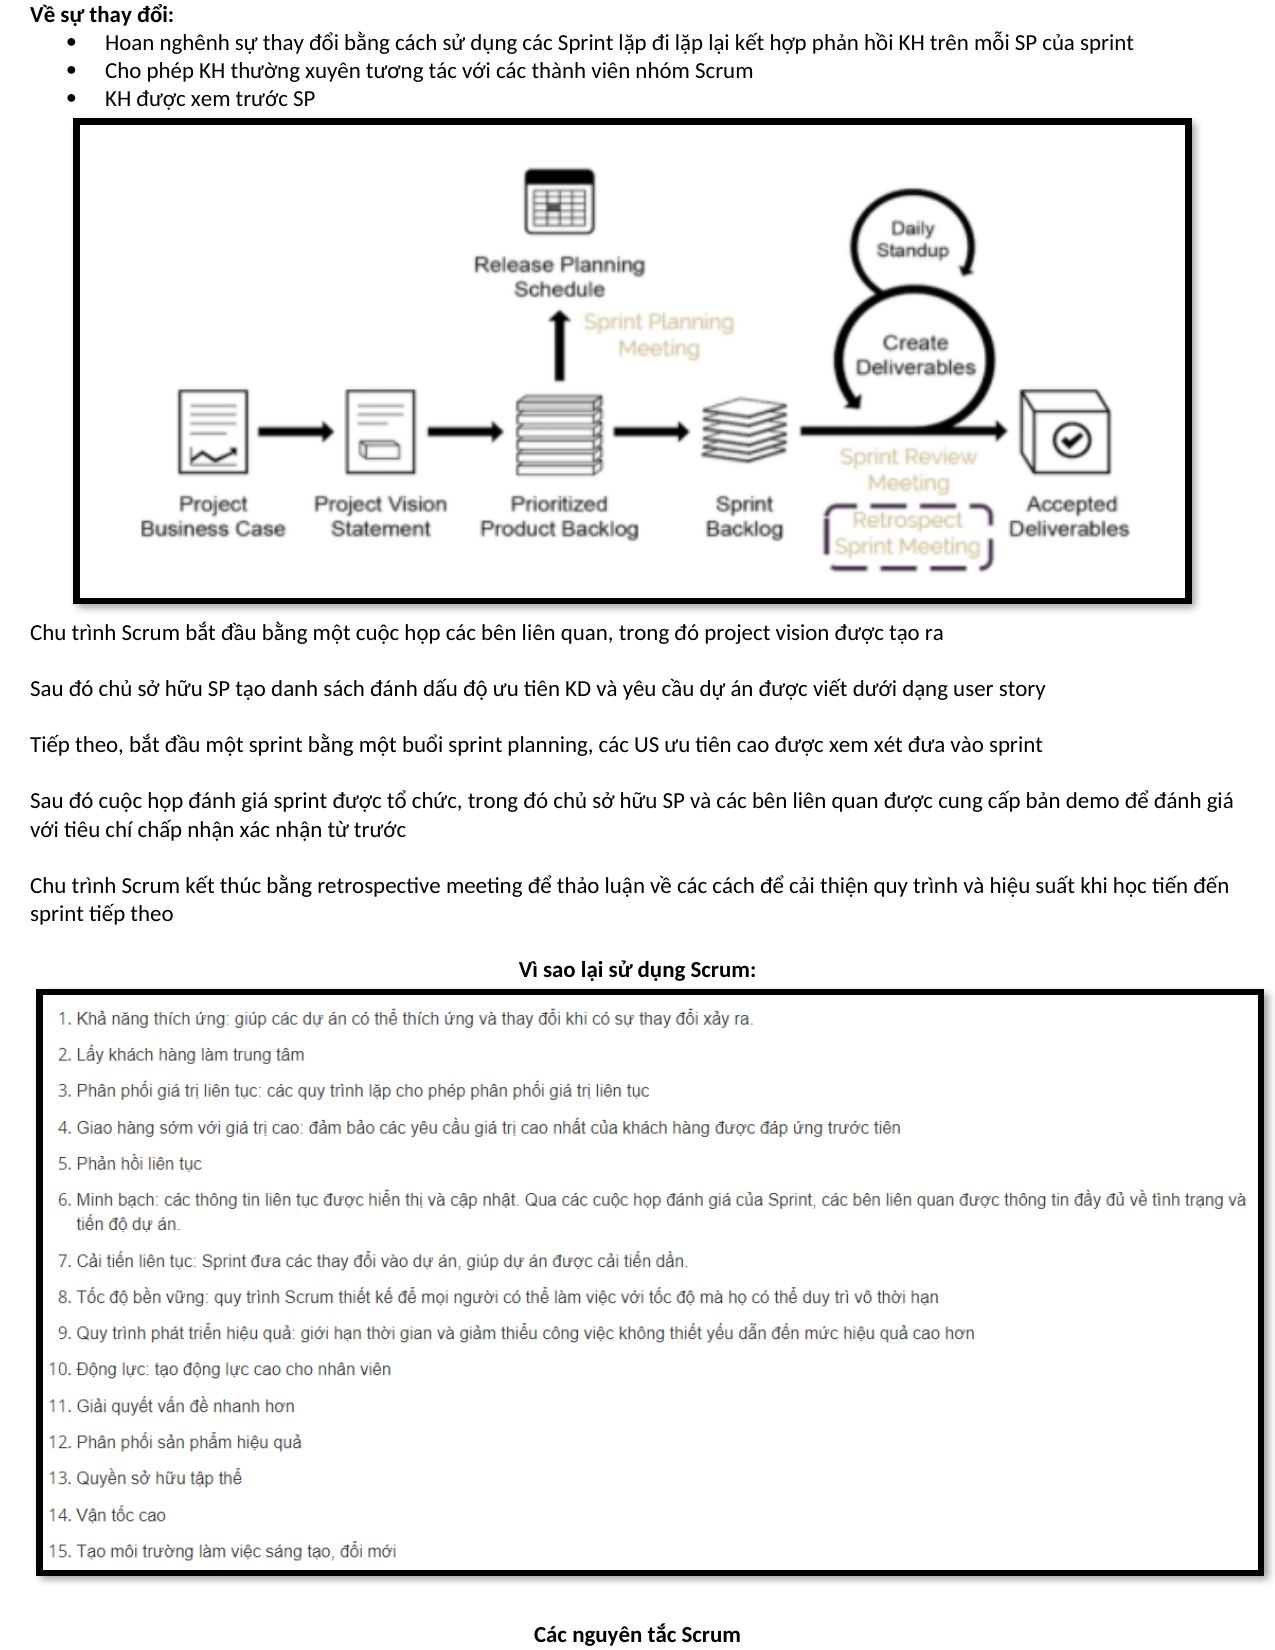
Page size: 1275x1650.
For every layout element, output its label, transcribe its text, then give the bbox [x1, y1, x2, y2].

list Hoan nghênh sự thay đổi bằng cách sử dụng các Sprint lặp đi lặp lại kết hợp phản hồi KH trên mỗi SP của sprint [67, 28, 1245, 56]
list Chu trình Scrum kết thúc bằng retrospective meeting để thảo luận về các cách để cải thiện quy trình và hiệu suất khi học tiến đến sprint tiếp theo [30, 871, 1245, 927]
list Sau đó cuộc họp đánh giá sprint được tổ chức, trong đó chủ sở hữu SP và các bên liên quan được cung cấp bản demo để đánh giá với tiêu chí chấp nhận xác nhận từ trước [30, 787, 1245, 843]
list Vì sao lại sử dụng Scrum: [30, 955, 1245, 983]
picture [43, 995, 1258, 1570]
picture [80, 125, 1185, 598]
list Sau đó chủ sở hữu SP tạo danh sách đánh dấu độ ưu tiên KD và yêu cầu dự án được viết dưới dạng user story [30, 674, 1245, 703]
list Tiếp theo, bắt đầu một sprint bằng một buổi sprint planning, các US ưu tiên cao được xem xét đưa vào sprint [30, 731, 1245, 759]
list Chu trình Scrum bắt đầu bằng một cuộc họp các bên liên quan, trong đó project vision được tạo ra [30, 618, 1245, 647]
list Các nguyên tắc Scrum [30, 1620, 1245, 1648]
list KH được xem trước SP [67, 84, 1245, 112]
list Về sự thay đổi: [30, 0, 1245, 28]
list Cho phép KH thường xuyên tương tác với các thành viên nhóm Scrum [67, 56, 1245, 84]
